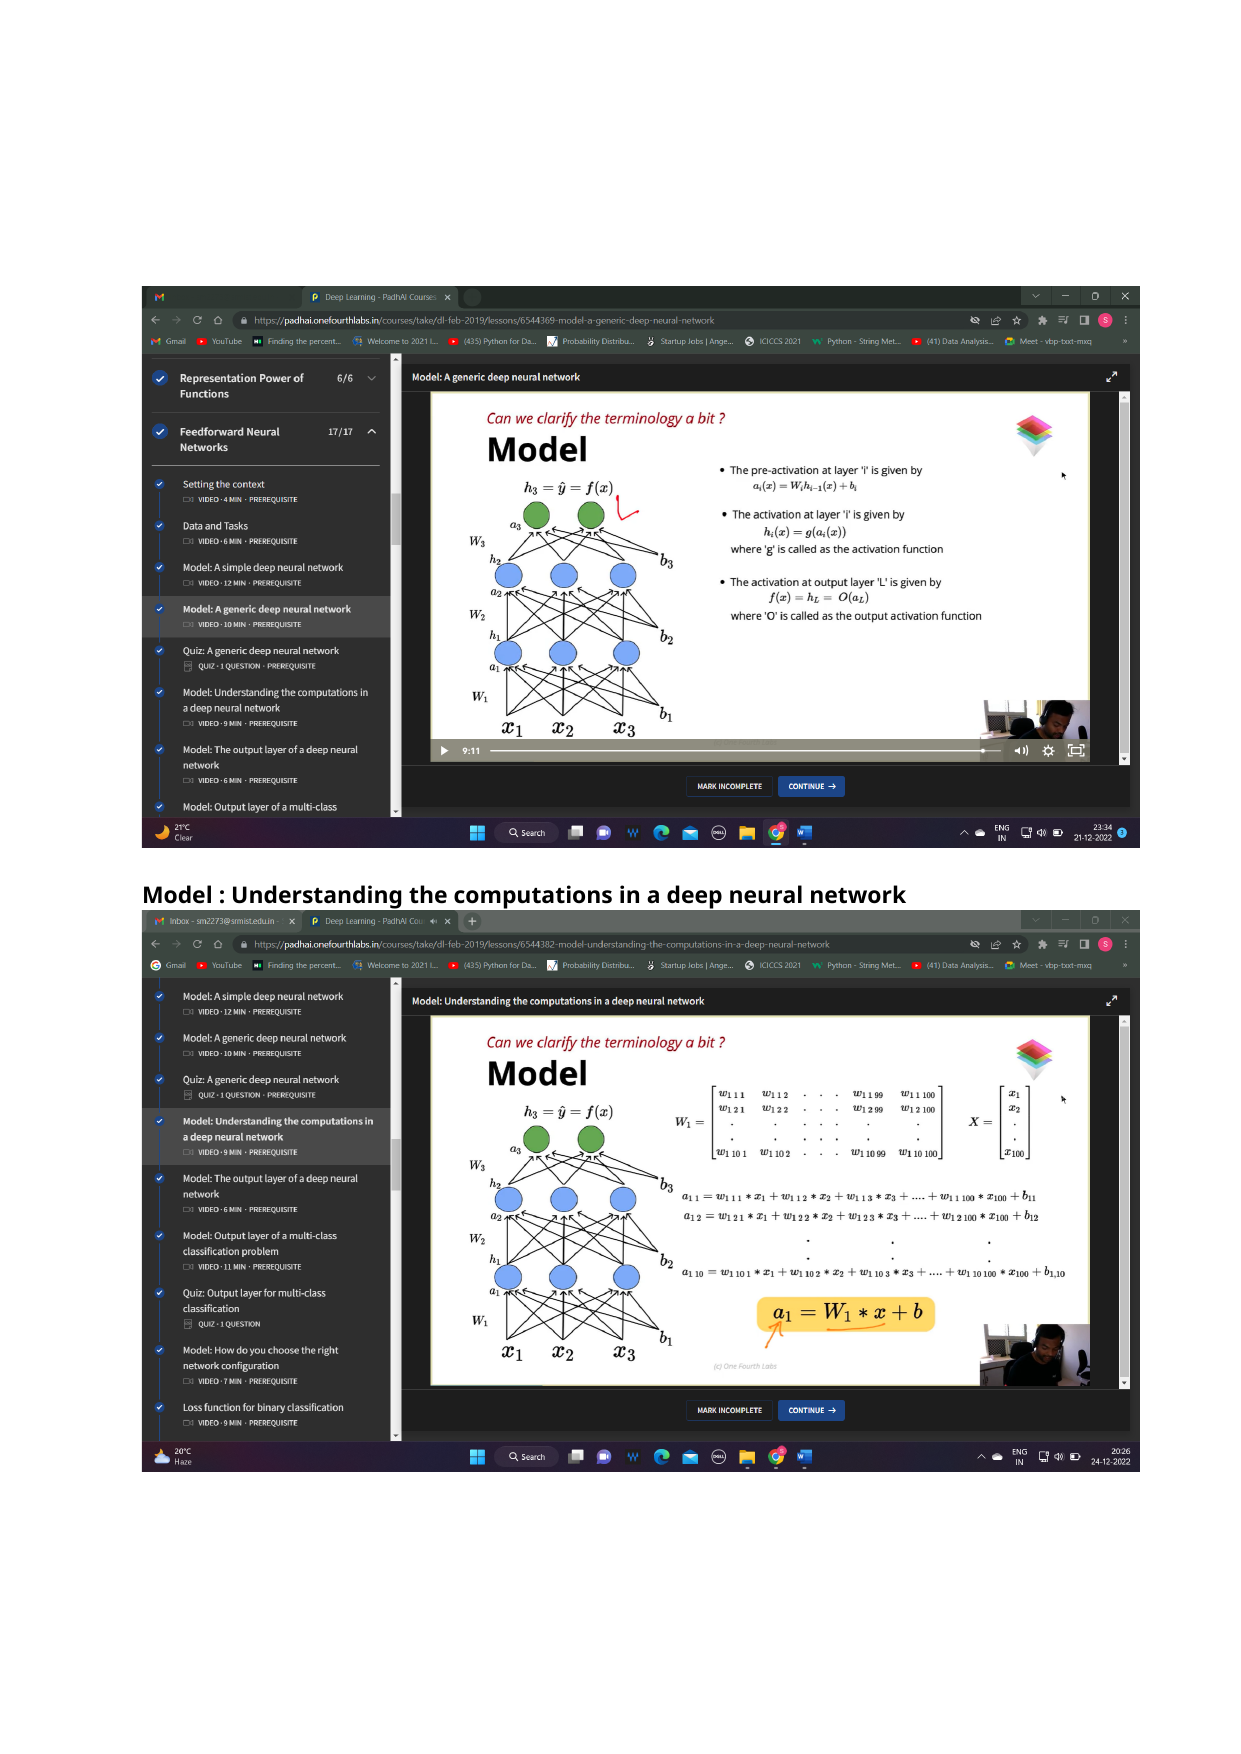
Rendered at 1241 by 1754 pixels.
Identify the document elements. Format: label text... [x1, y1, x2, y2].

picture [141, 910, 1140, 1472]
picture [141, 286, 1140, 848]
text Model : Understanding the computations in a deep neural network [142, 879, 1140, 910]
